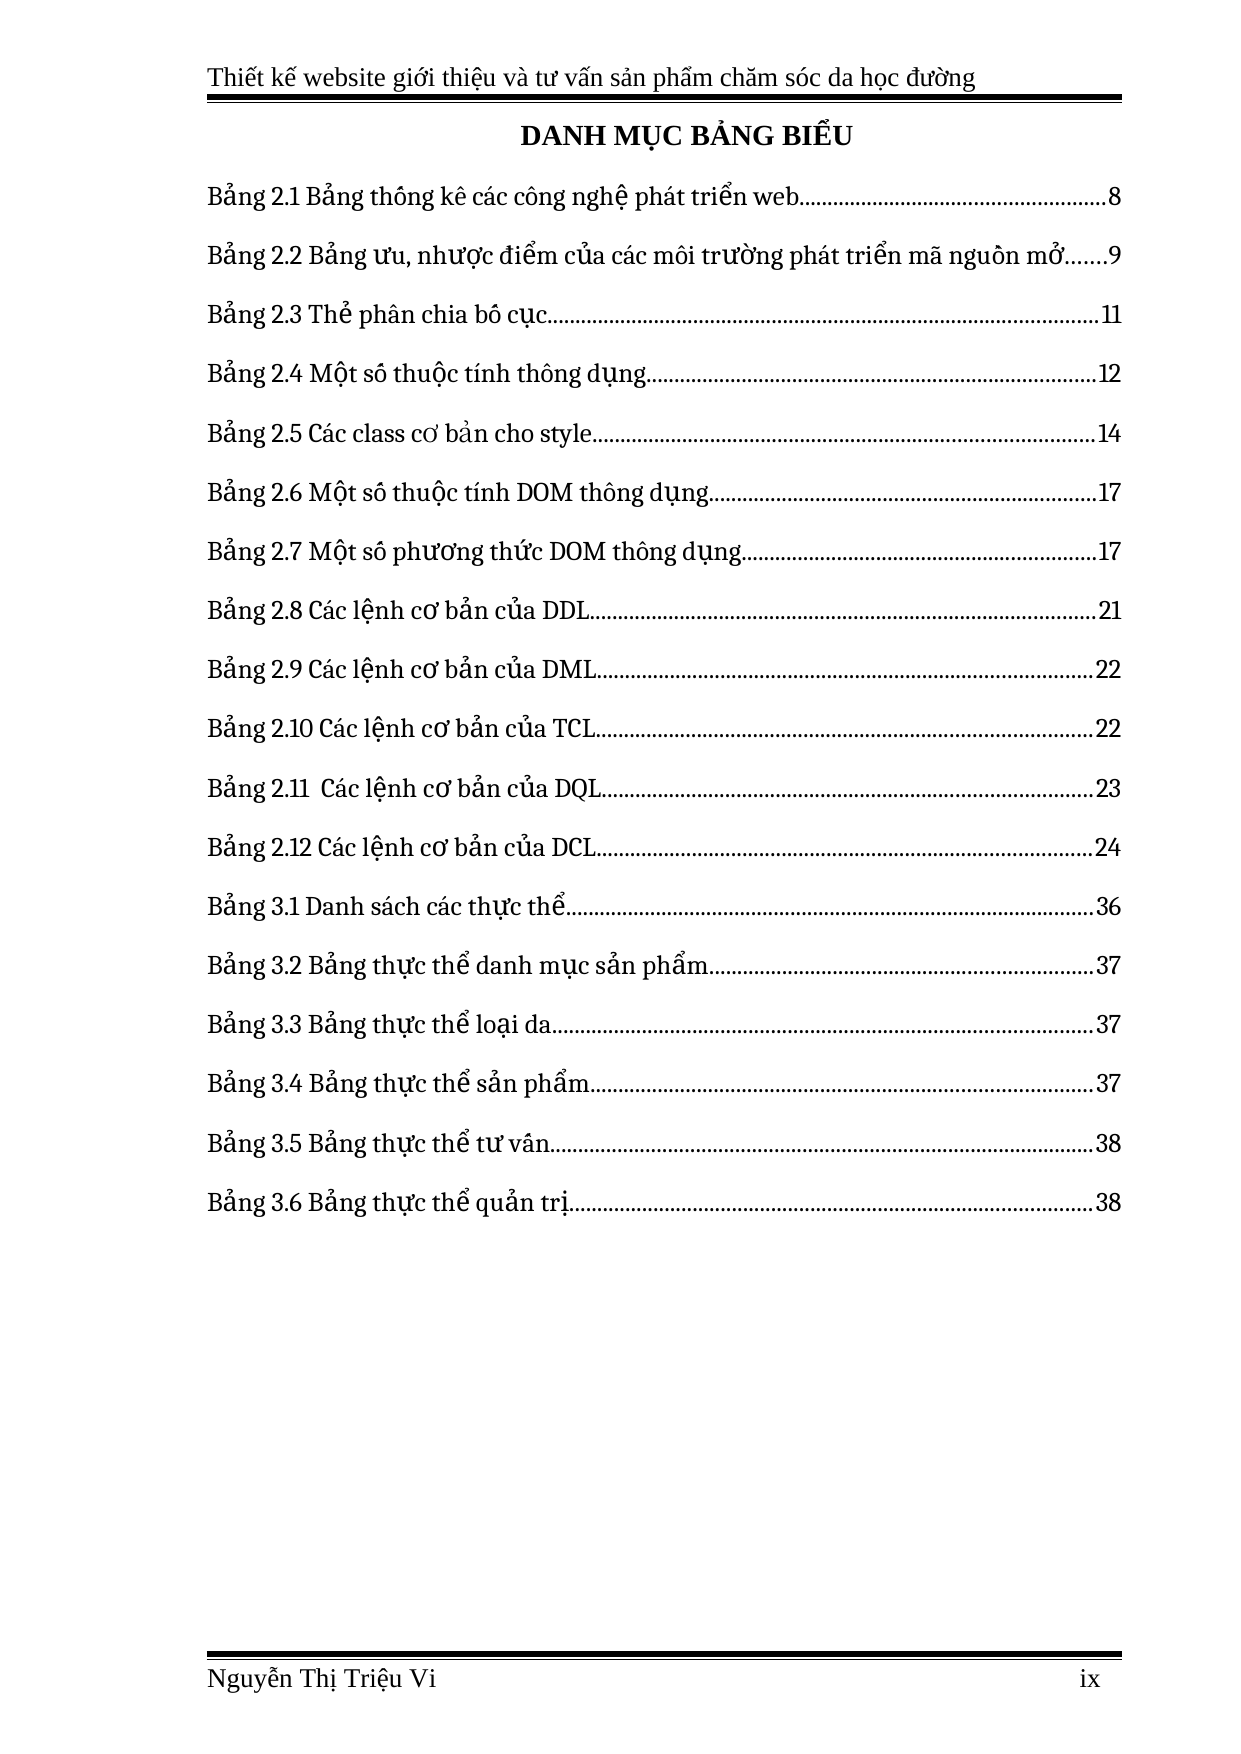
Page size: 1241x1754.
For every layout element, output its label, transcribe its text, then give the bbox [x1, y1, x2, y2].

text Bảng 3.1 Danh sách các thực thể 36 [207, 891, 1122, 922]
text Bảng 2.12 Các lệnh cơ bản của DCL 24 [207, 832, 1122, 863]
text Bảng 2.1 Bảng thống kê các công nghệ phát triển web 8 [207, 181, 1122, 212]
text Bảng 2.6 Một số thuộc tính DOM thông dụng 17 [207, 477, 1122, 508]
text Bảng 3.2 Bảng thực thể danh mục sản phẩm 37 [207, 950, 1122, 981]
text Bảng 3.4 Bảng thực thể sản phẩm 37 [207, 1068, 1122, 1099]
text Bảng 2.7 Một số phương thức DOM thông dụng 17 [207, 536, 1122, 567]
text Bảng 2.5 Các class cơ bản cho style 14 [207, 418, 1122, 449]
text Bảng 2.11 Các lệnh cơ bản của DQL 23 [207, 773, 1122, 804]
text Bảng 2.3 Thẻ phân chia bố cục 11 [207, 299, 1122, 330]
list DANH MỤC BẢNG BIỂU [252, 118, 1122, 152]
text Bảng 2.4 Một số thuộc tính thông dụng 12 [207, 358, 1122, 389]
text Bảng 3.5 Bảng thực thể tư vấn 38 [207, 1128, 1122, 1159]
text Bảng 2.2 Bảng ưu, nhược điểm của các môi trường phát triển mã nguồn mở 9 [207, 240, 1122, 271]
text Bảng 2.10 Các lệnh cơ bản của TCL 22 [207, 713, 1122, 744]
text Bảng 2.8 Các lệnh cơ bản của DDL 21 [207, 595, 1122, 626]
text Bảng 3.6 Bảng thực thể quản trị 38 [207, 1187, 1122, 1218]
text Bảng 3.3 Bảng thực thể loại da 37 [207, 1009, 1122, 1040]
text Bảng 2.9 Các lệnh cơ bản của DML 22 [207, 654, 1122, 685]
